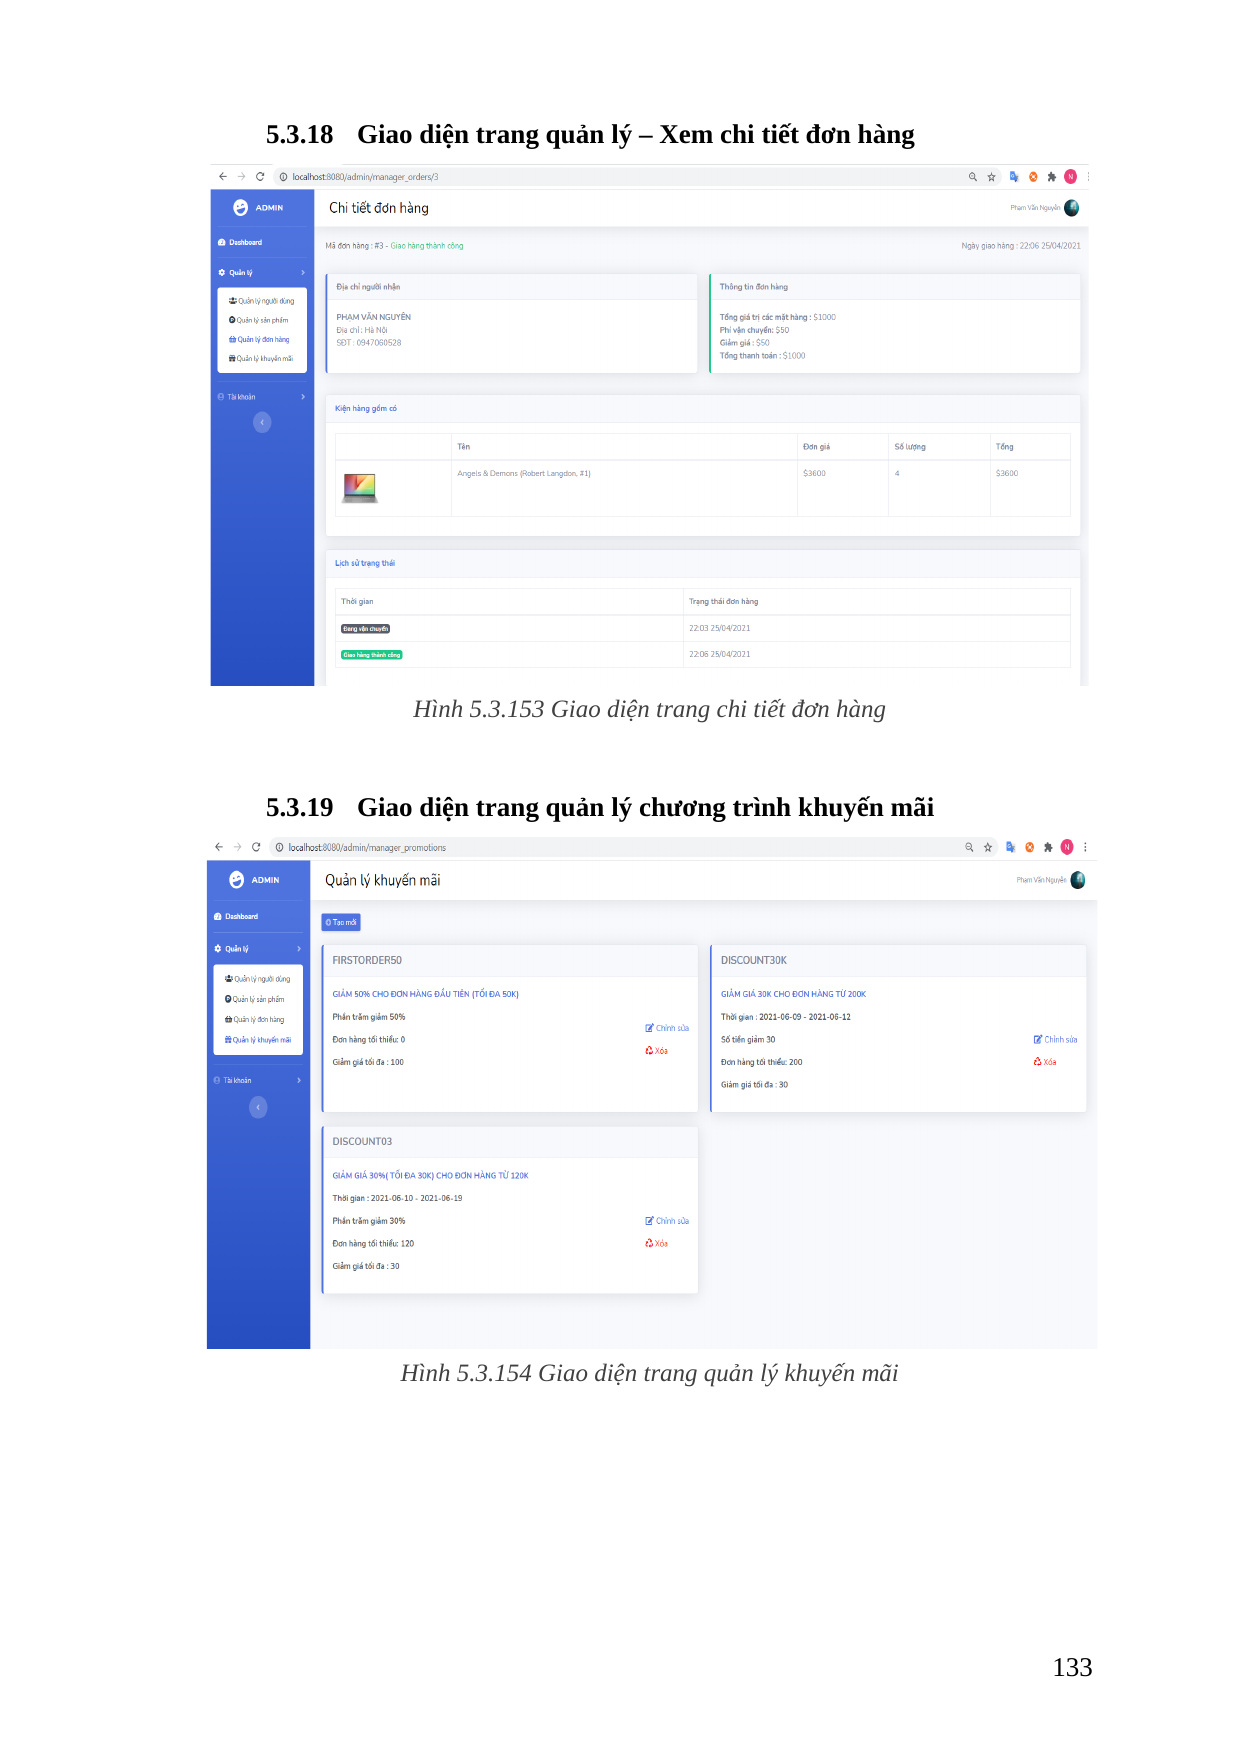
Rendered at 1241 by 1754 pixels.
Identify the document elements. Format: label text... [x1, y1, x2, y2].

picture [206, 837, 1098, 1349]
subtitle Giao diện trang quản lý – Xem chi tiết đơn hàng [266, 118, 1092, 149]
picture [210, 164, 1089, 686]
subtitle Giao diện trang quản lý chương trình khuyến mãi [266, 791, 1092, 822]
